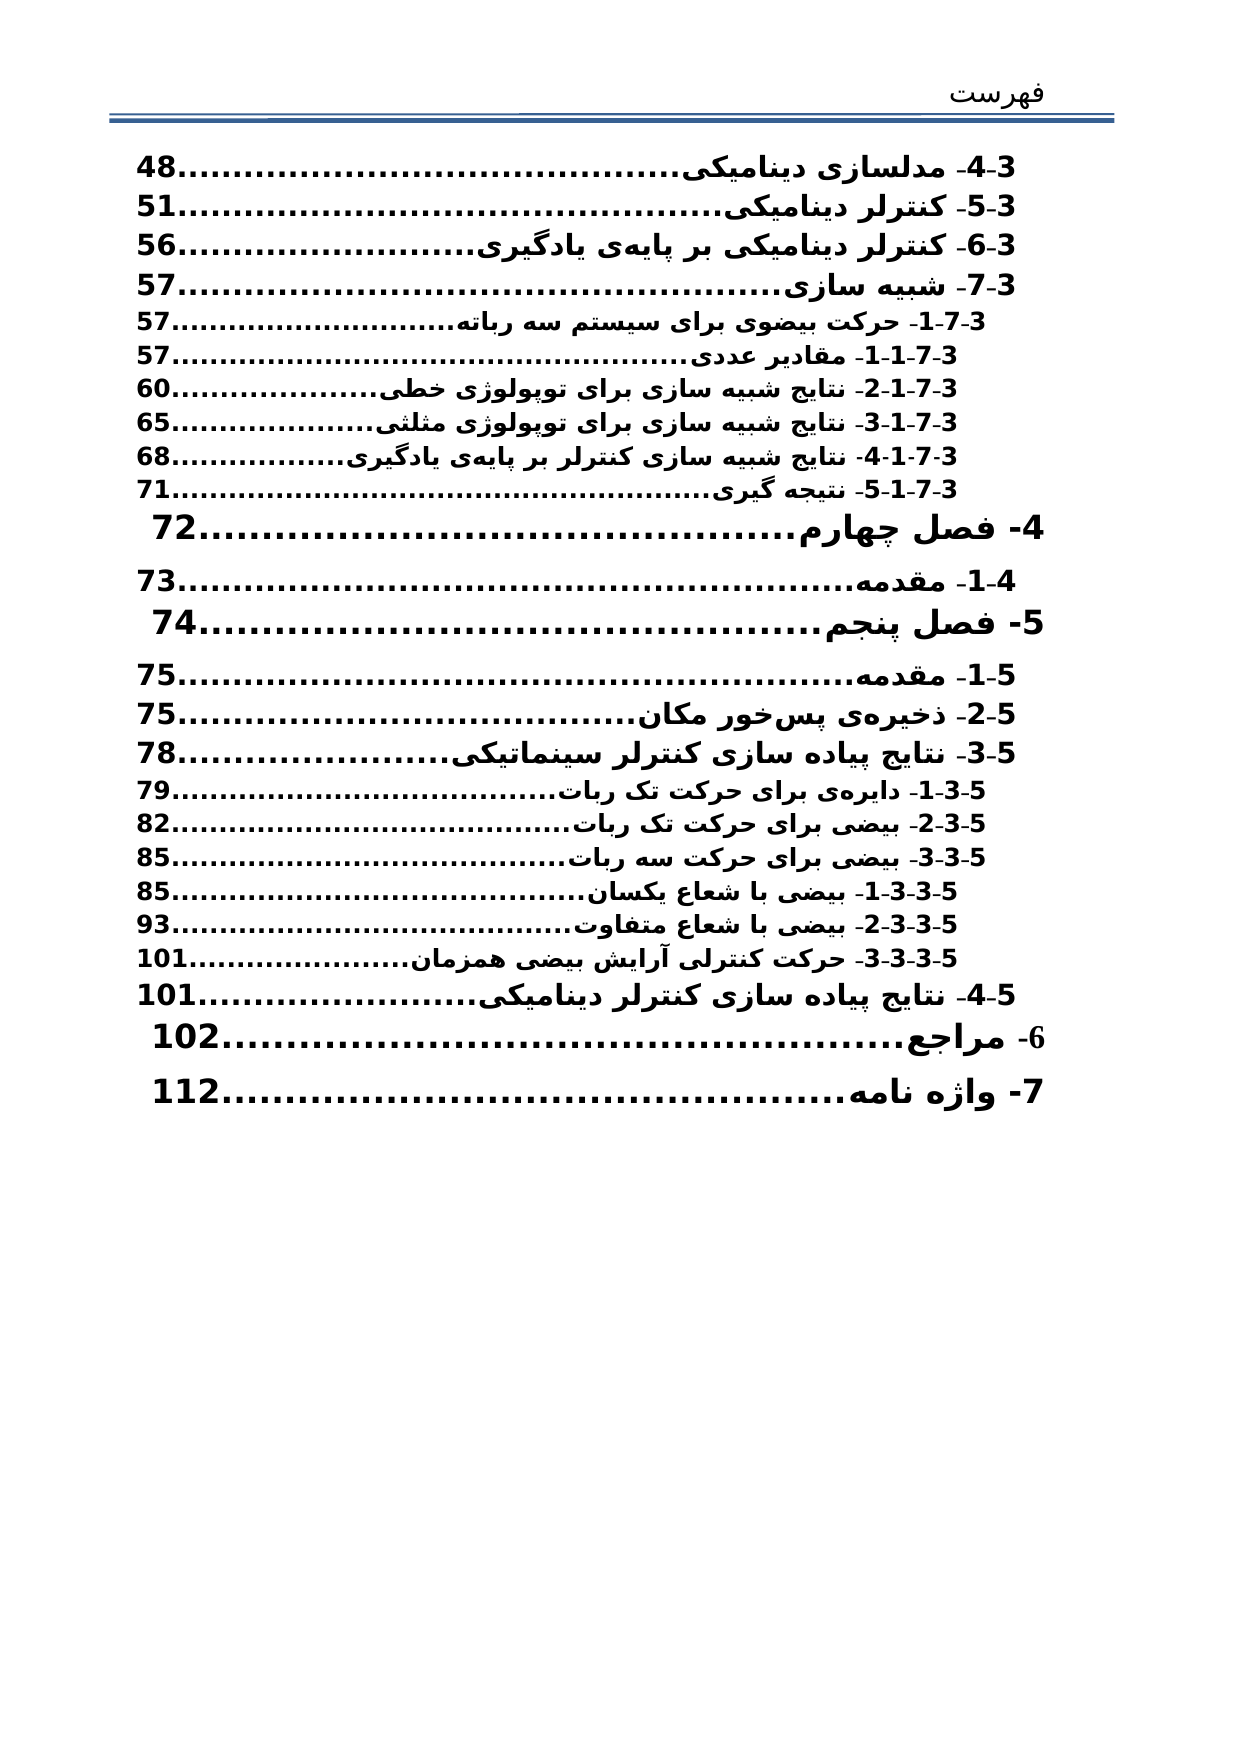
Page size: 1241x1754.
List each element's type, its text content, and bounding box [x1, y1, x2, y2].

text 3˗7˗1˗ حرکت بیضوی برای سیستم سه رباته 57 [135, 307, 1032, 336]
text 6- مراجع 102 [135, 1017, 1090, 1056]
text 5˗3˗3˗2˗ بیضی با شعاع متفاوت 93 [135, 911, 1003, 940]
text 5˗3˗2˗ بیضی برای حرکت تک ربات 82 [135, 809, 1032, 839]
text 5˗3˗3˗3˗ حرکت کنترلی آرایش بیضی همزمان 101 [135, 944, 1003, 973]
text 3˗7˗1˗5˗ نتیجه گیری 71 [135, 475, 1003, 504]
text 3˗7˗ شبیه سازی 57 [135, 268, 1062, 302]
text 5˗3˗1˗ دایره‌ی برای حرکت تک ربات 79 [135, 776, 1032, 805]
text 3˗7˗1˗2˗ نتایج شبیه سازی برای توپولوژی خطی 60 [135, 374, 1003, 404]
text 3˗5˗ کنترلر دینامیکی 51 [135, 189, 1062, 223]
text 5˗3˗3˗ بیضی برای حرکت سه ربات 85 [135, 843, 1032, 872]
text 5˗2˗ ذخیره‌ی پس‌خور مکان 75 [135, 697, 1062, 732]
text 5˗1˗ مقدمه 75 [135, 658, 1062, 692]
text 4˗1˗ مقدمه 73 [135, 564, 1062, 598]
text 3˗7˗1˗3˗ نتایج شبیه سازی برای توپولوژی مثلثی 65 [135, 408, 1003, 437]
text 7- واژه نامه 112 [135, 1072, 1090, 1111]
text 3˗4˗ مدلسازی دینامیکی 48 [135, 150, 1062, 184]
text 3˗7˗1˗4˗ نتایج شبیه سازی کنترلر بر پایه‌ی یادگیری 68 [135, 442, 1003, 471]
text 3˗7˗1˗1˗ مقادیر عددی 57 [135, 341, 1003, 370]
text 4- فصل چهارم 72 [135, 509, 1090, 548]
text 5- فصل پنجم 74 [135, 603, 1090, 642]
text 3˗6˗ کنترلر دینامیکی بر پایه‌ی یادگیری 56 [135, 228, 1062, 263]
text 5˗3˗ نتایج پیاده سازی کنترلر سینماتیکی 78 [135, 737, 1062, 771]
text 5˗3˗3˗1˗ بیضی با شعاع یکسان 85 [135, 877, 1003, 906]
text 5˗4˗ نتایج پیاده سازی کنترلر دینامیکی 101 [135, 978, 1062, 1012]
